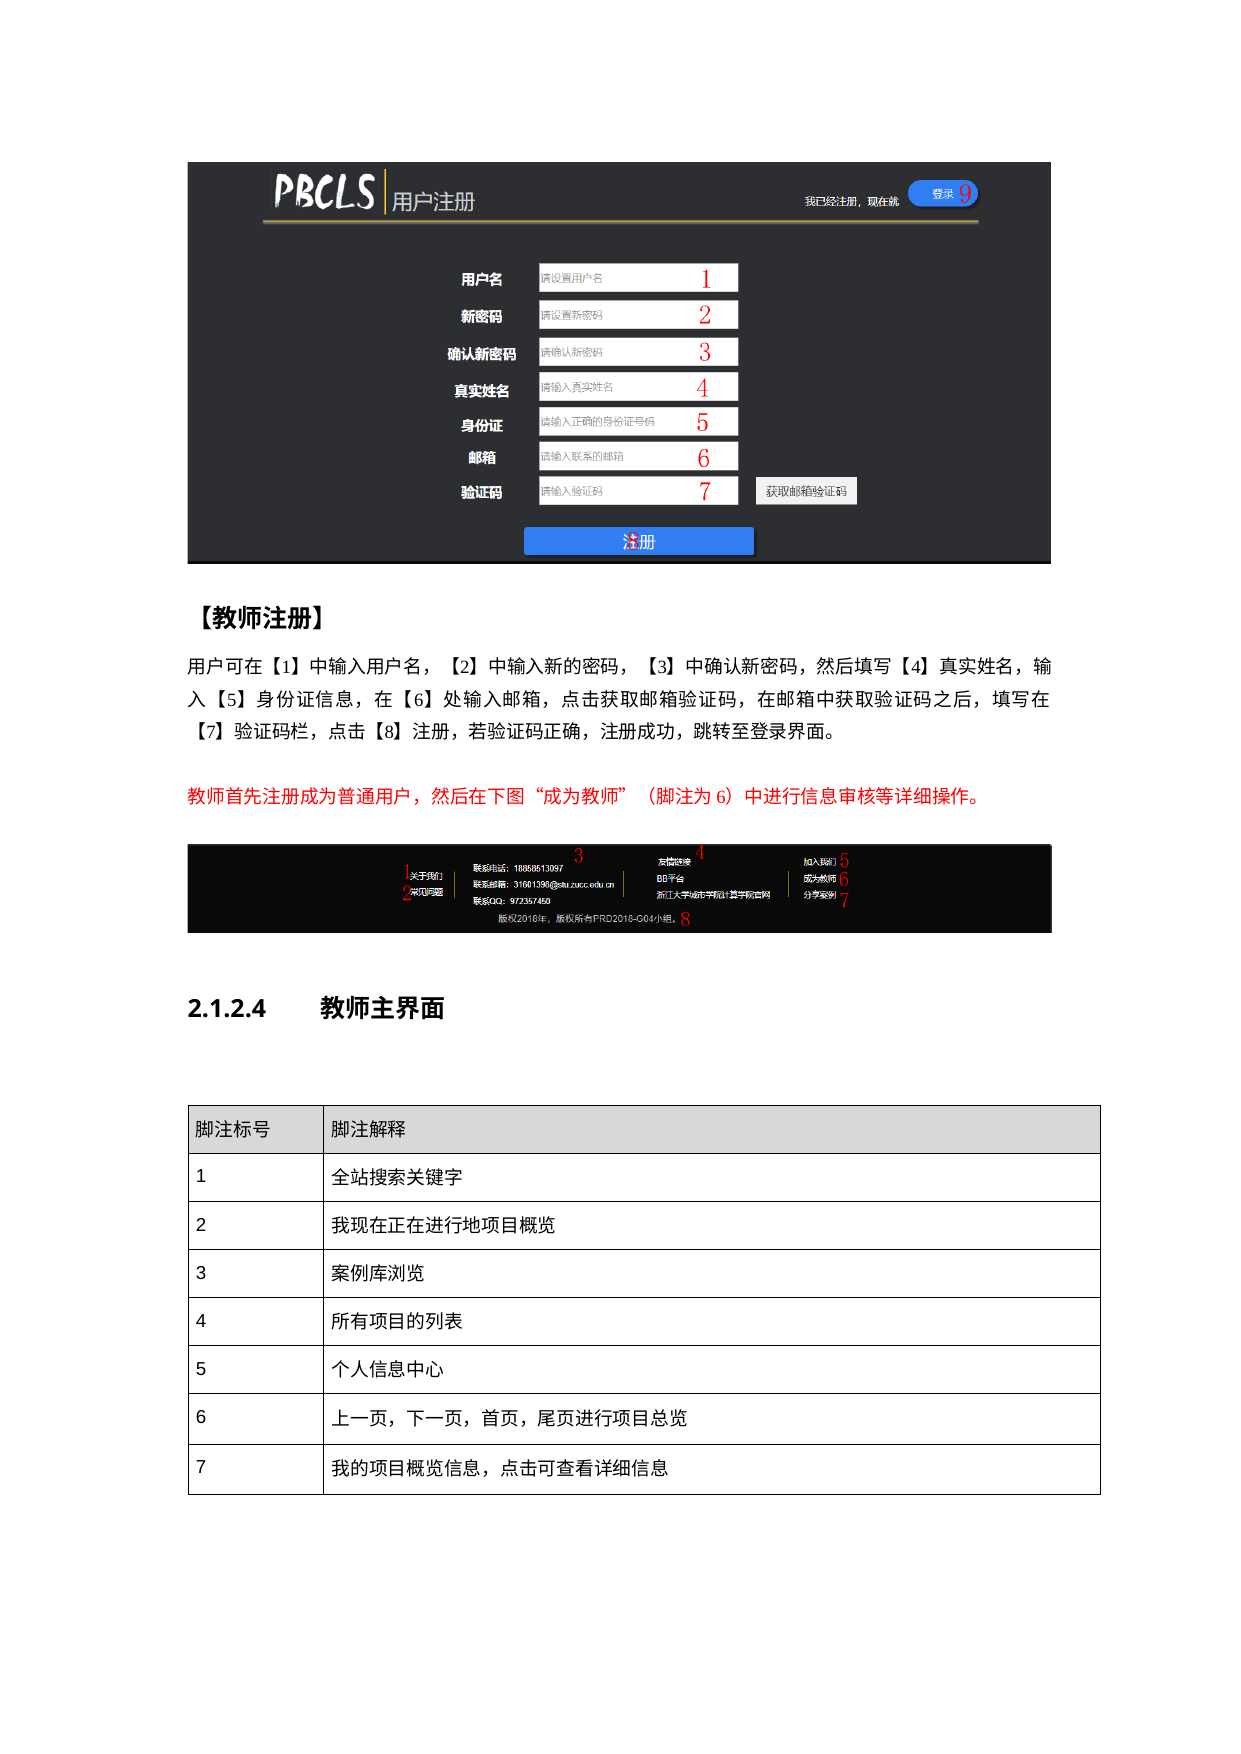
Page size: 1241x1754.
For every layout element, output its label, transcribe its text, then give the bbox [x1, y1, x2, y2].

picture [187, 162, 1051, 564]
table_cell 个人信息中心 [324, 1346, 1100, 1393]
text 教师首先注册成为普通用户，然后在下图“成为教师”（脚注为6）中进行信息审核等详细操作。 [187, 779, 1053, 812]
table_header 脚注解释 [324, 1106, 1100, 1153]
table_cell 案例库浏览 [324, 1250, 1100, 1297]
table_cell 5 [189, 1346, 323, 1393]
text 用户可在【1】中输入用户名，【2】中输入新的密码，【3】中确认新密码，然后填写【4】真实姓名，输入【5】身份证信息，在【6】处输入邮箱，点击获取邮箱验证码，在邮箱中获取验证码之后，填写在【7】验证码栏，点击【8】注册，若验证码正确，注册成功，跳转至登录界面。 [187, 649, 1053, 747]
table_cell 全站搜索关键字 [324, 1154, 1100, 1201]
table_cell 所有项目的列表 [324, 1298, 1100, 1345]
table_cell 2 [189, 1202, 323, 1249]
table_cell 1 [189, 1154, 323, 1201]
text 【教师注册】 [187, 584, 1053, 649]
table_cell 3 [189, 1250, 323, 1297]
table_cell 我的项目概览信息，点击可查看详细信息 [324, 1445, 1100, 1494]
text 教师主界面 [187, 974, 1053, 1039]
picture [187, 844, 1052, 933]
table_cell 我现在正在进行地项目概览 [324, 1202, 1100, 1249]
table_cell 上一页，下一页，首页，尾页进行项目总览 [324, 1394, 1100, 1443]
table_cell 6 [189, 1394, 323, 1443]
table_cell 4 [189, 1298, 323, 1345]
table_header 脚注标号 [189, 1106, 323, 1153]
table_cell 7 [189, 1445, 323, 1494]
